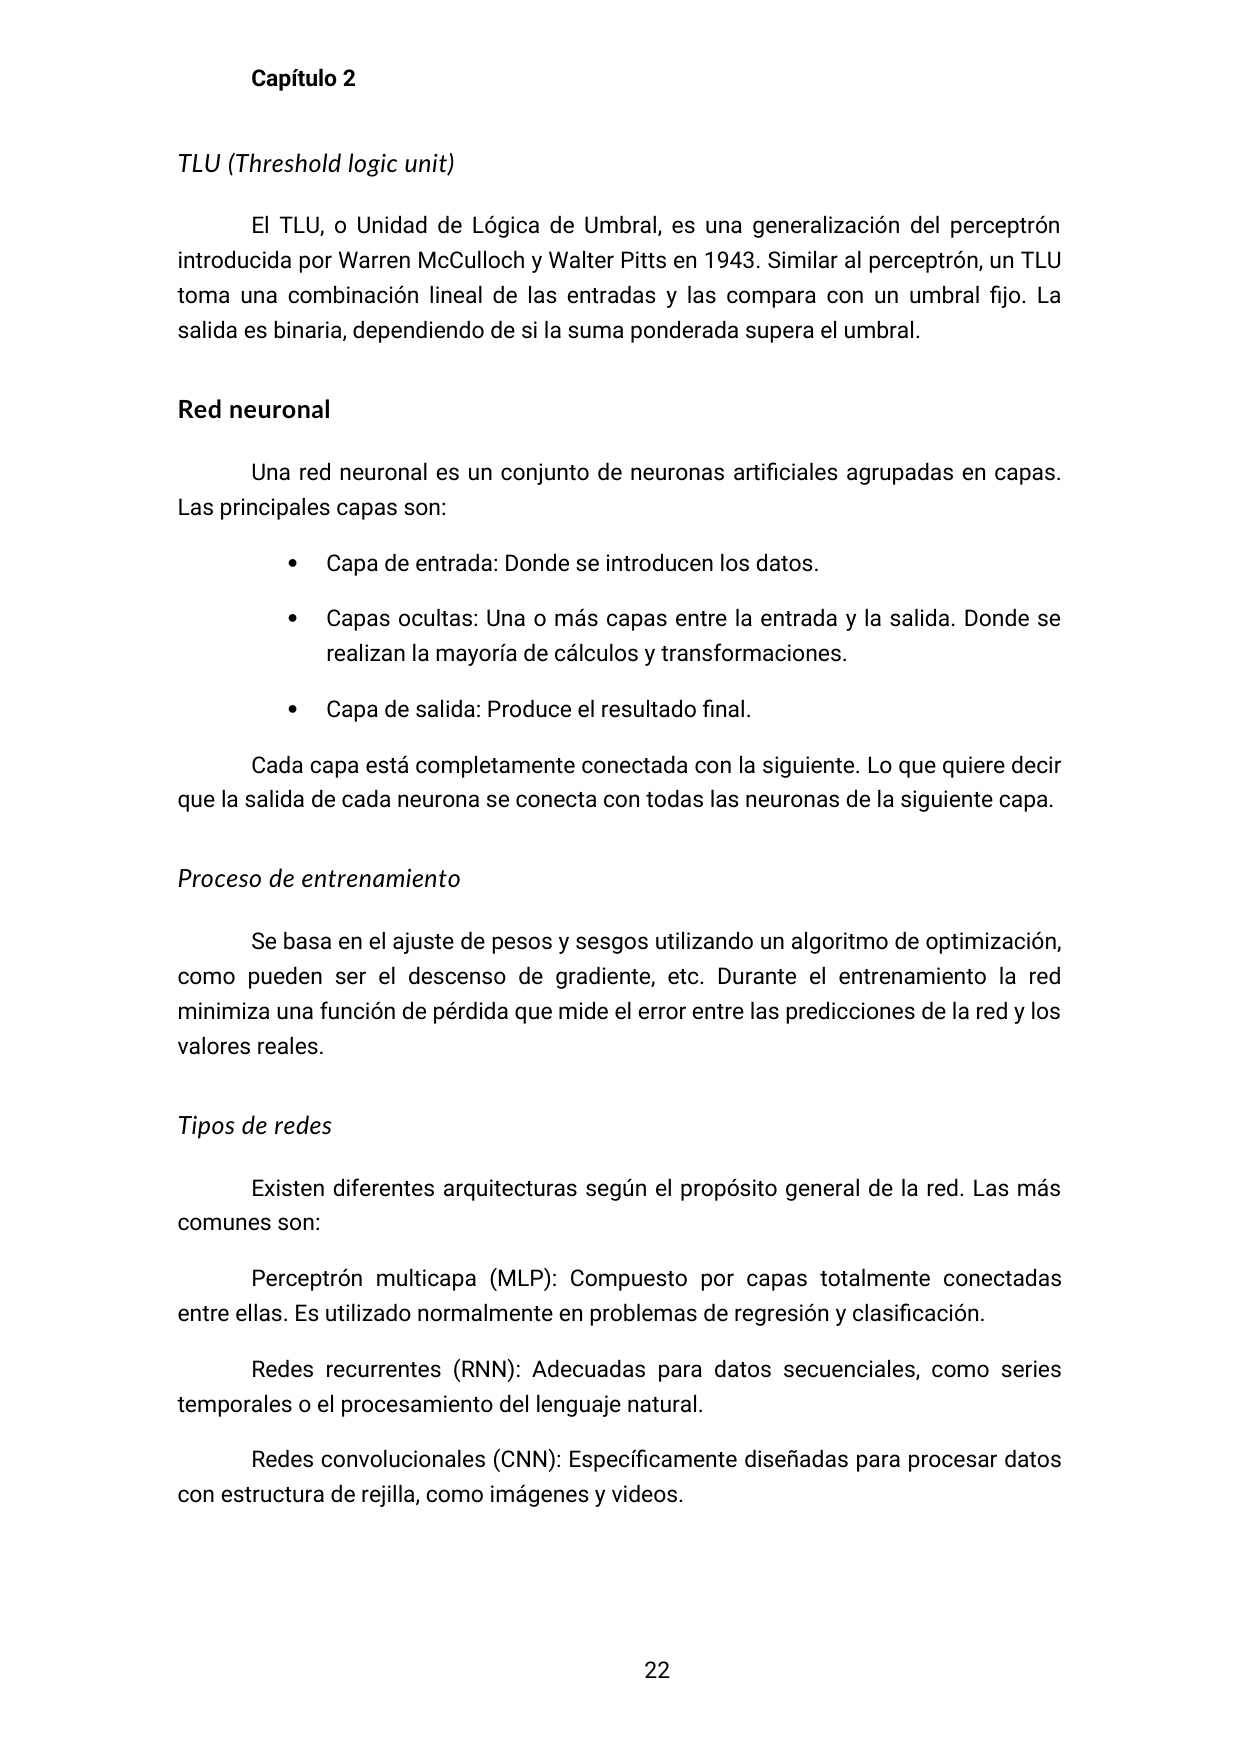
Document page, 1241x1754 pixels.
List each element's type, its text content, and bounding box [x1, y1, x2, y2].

subtitle Red neuronal [177, 394, 1063, 424]
list Capa de salida: Produce el resultado final. [288, 696, 1063, 723]
text Se basa en el ajuste de pesos y sesgos utilizando un algoritmo de optimización, como pueden ser el descenso de gradiente, etc. Durante el entrenamiento la red minimiza una función de pérdida que mide el error entre las predicciones de la red y los valores reales. [177, 928, 1063, 1060]
text Existen diferentes arquitecturas según el propósito general de la red. Las más comunes son: [177, 1175, 1063, 1236]
subtitle TLU (Threshold logic unit) [177, 148, 1063, 178]
text Perceptrón multicapa (MLP): Compuesto por capas totalmente conectadas entre ellas. Es utilizado normalmente en problemas de regresión y clasificación. [177, 1265, 1063, 1327]
text Redes convolucionales (CNN): Específicamente diseñadas para procesar datos con estructura de rejilla, como imágenes y videos. [177, 1447, 1063, 1508]
subtitle Tipos de redes [177, 1109, 1063, 1139]
text Una red neuronal es un conjunto de neuronas artificiales agrupadas en capas. Las principales capas son: [177, 459, 1063, 521]
text Redes recurrentes (RNN): Adecuadas para datos secuenciales, como series temporales o el procesamiento del lenguaje natural. [177, 1356, 1063, 1418]
text El TLU, o Unidad de Lógica de Umbral, es una generalización del perceptrón introducida por Warren McCulloch y Walter Pitts en 1943. Similar al perceptrón, un TLU toma una combinación lineal de las entradas y las compara con un umbral fijo. La salida es binaria, dependiendo de si la suma ponderada supera el umbral. [177, 213, 1063, 344]
text Cada capa está completamente conectada con la siguiente. Lo que quiere decir que la salida de cada neurona se conecta con todas las neuronas de la siguiente capa. [177, 752, 1063, 813]
list Capas ocultas: Una o más capas entre la entrada y la salida. Donde se realizan la mayoría de cálculos y transformaciones. [288, 605, 1063, 667]
list Capa de entrada: Donde se introducen los datos. [288, 550, 1063, 577]
subtitle Proceso de entrenamiento [177, 863, 1063, 893]
